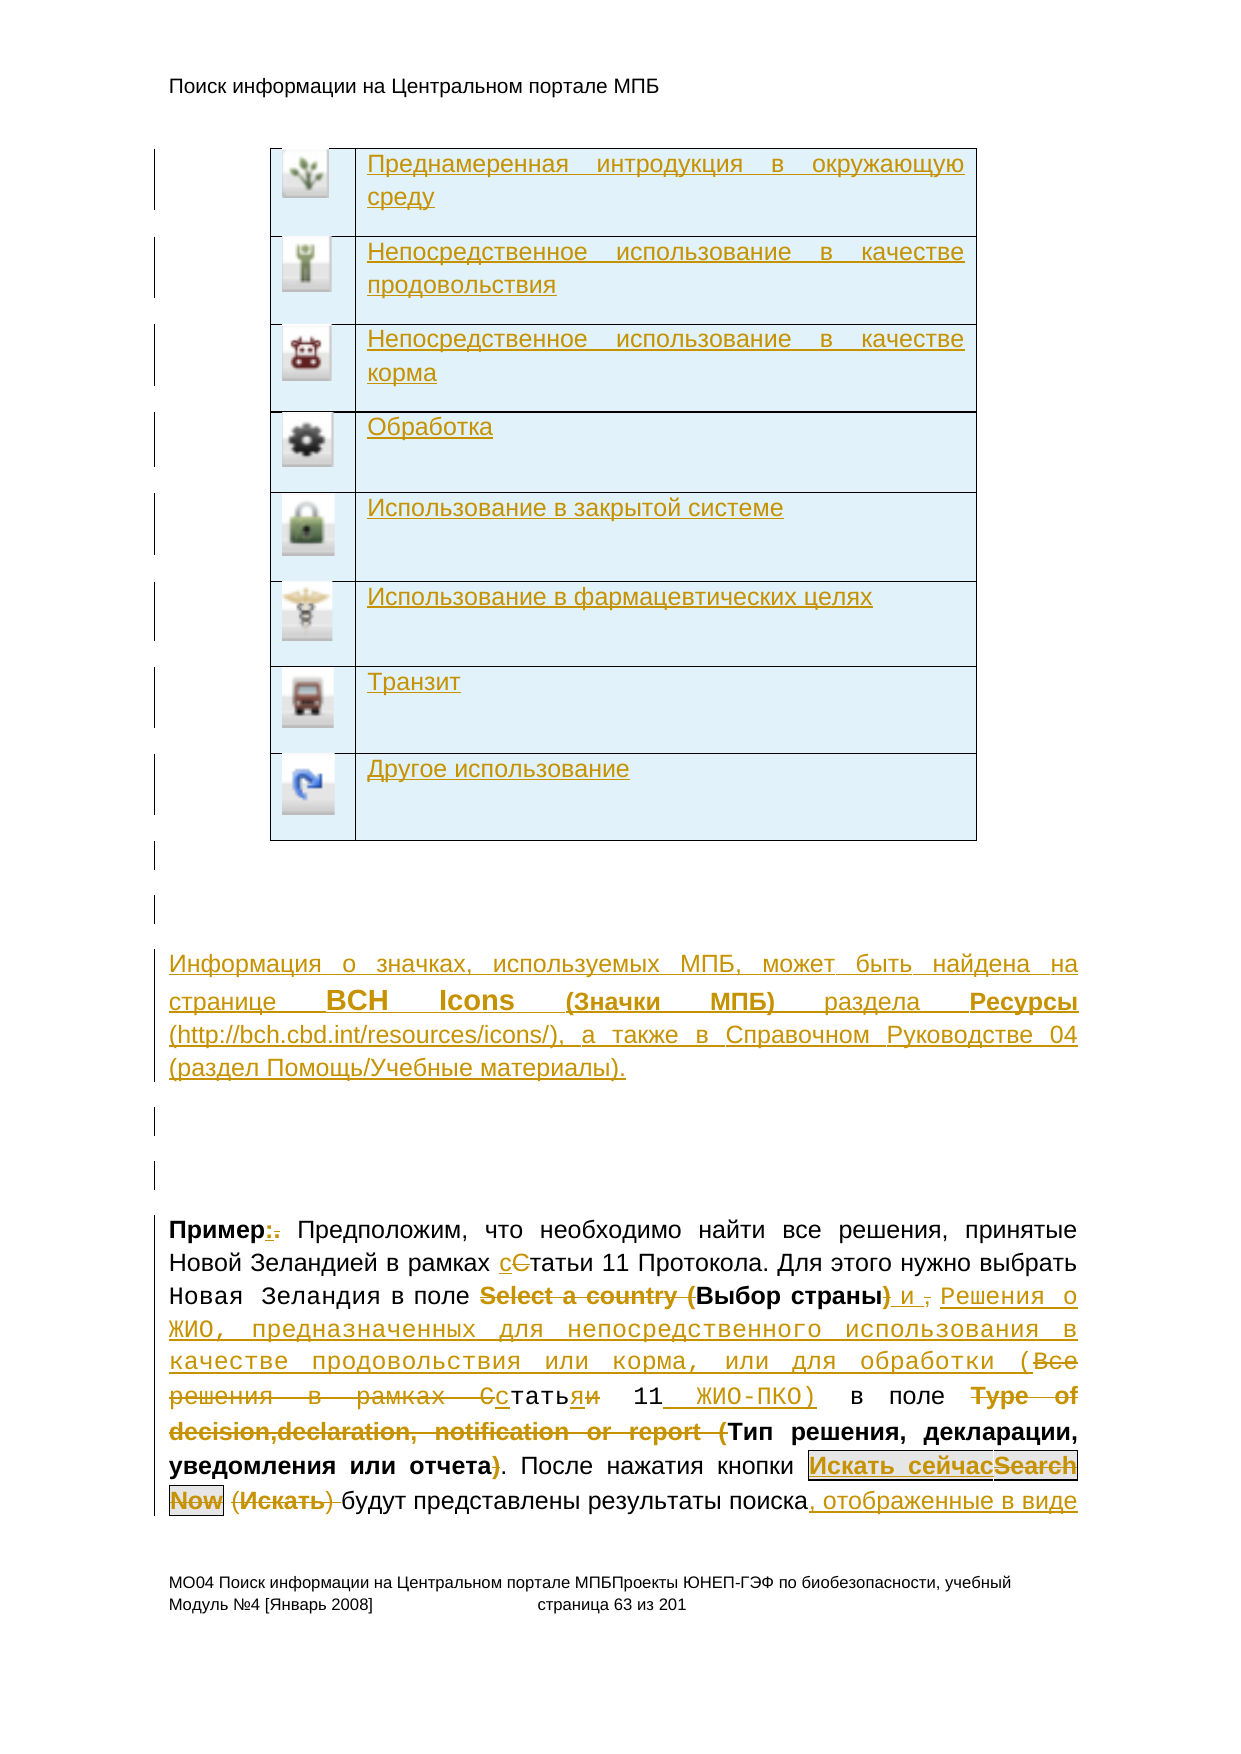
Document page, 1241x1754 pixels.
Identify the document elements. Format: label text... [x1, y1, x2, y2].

picture [282, 753, 335, 815]
picture [282, 667, 334, 728]
picture [282, 581, 333, 641]
picture [282, 324, 332, 381]
picture [282, 412, 334, 467]
picture [282, 493, 335, 556]
picture [282, 148, 329, 198]
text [169, 1341, 1078, 1516]
picture [282, 236, 332, 292]
